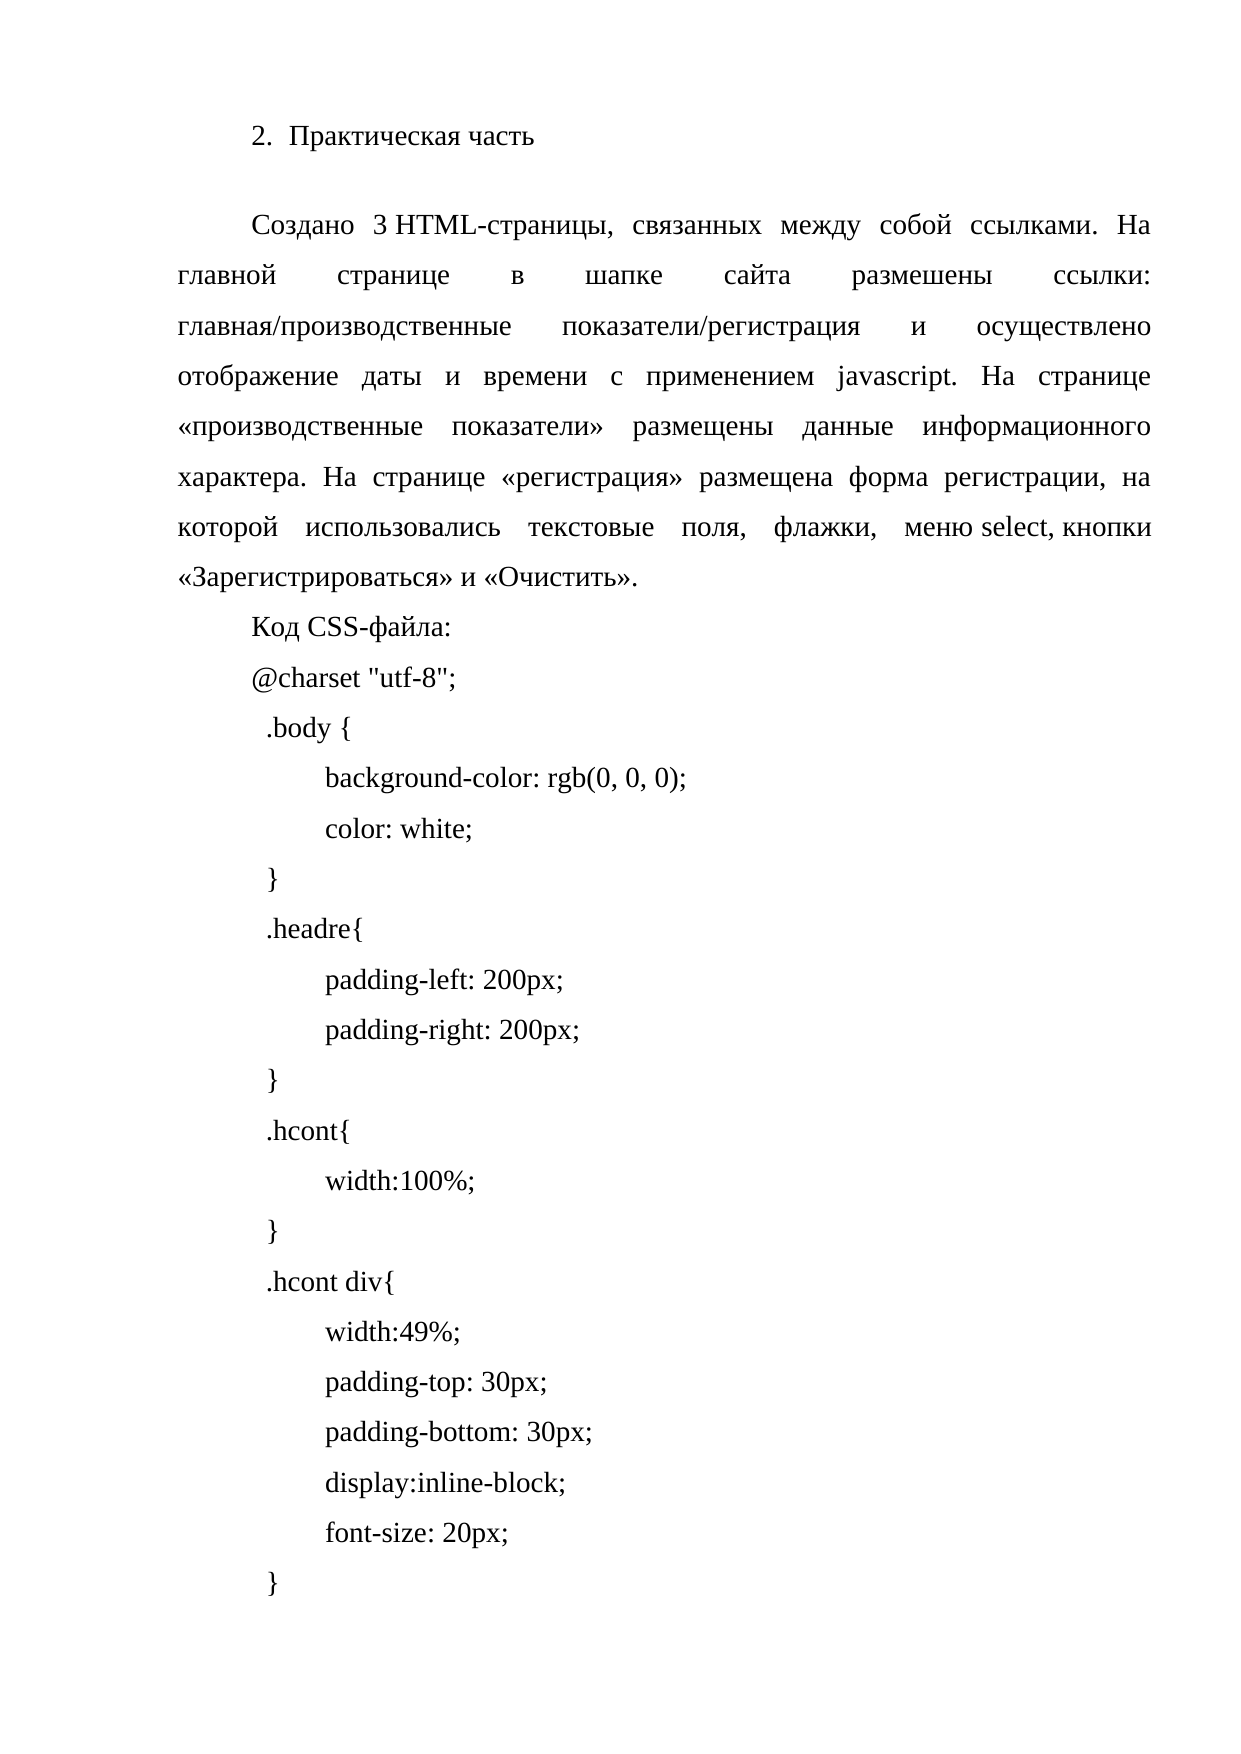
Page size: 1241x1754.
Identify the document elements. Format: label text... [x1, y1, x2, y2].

text .body { [177, 710, 1152, 744]
list Практическая часть [251, 118, 1152, 152]
text background-color: rgb(0, 0, 0); [177, 761, 1152, 794]
text font-size: 20px; [177, 1515, 1152, 1549]
text padding-top: 30px; [177, 1364, 1152, 1398]
text display:inline-block; [177, 1465, 1152, 1498]
text } [177, 1566, 1152, 1599]
text } [177, 1062, 1152, 1096]
text padding-left: 200px; [177, 962, 1152, 995]
text color: white; [177, 811, 1152, 844]
text padding-right: 200px; [177, 1012, 1152, 1046]
text width:100%; [177, 1163, 1152, 1197]
text Создано 3 HTML-страницы, связанных между собой ссылками. На главной странице в шапке сайта размешены ссылки: главная/производственные показатели/регистрация и осуществлено отображение даты и времени с применением javascript. На странице «производственные показатели» размещены данные информационного характера. На странице «регистрация» размещена форма регистрации, на которой использовались текстовые поля, флажки, меню select, кнопки «Зарегистрироваться» и «Очистить». [177, 207, 1152, 593]
text Код CSS-файла: [177, 609, 1152, 643]
text .hcont{ [177, 1113, 1152, 1146]
text padding-bottom: 30px; [177, 1414, 1152, 1448]
text @charset "utf-8"; [177, 660, 1152, 693]
text .headre{ [177, 911, 1152, 945]
text .hcont div{ [177, 1264, 1152, 1297]
text } [177, 861, 1152, 895]
text } [177, 1213, 1152, 1247]
text width:49%; [177, 1314, 1152, 1347]
